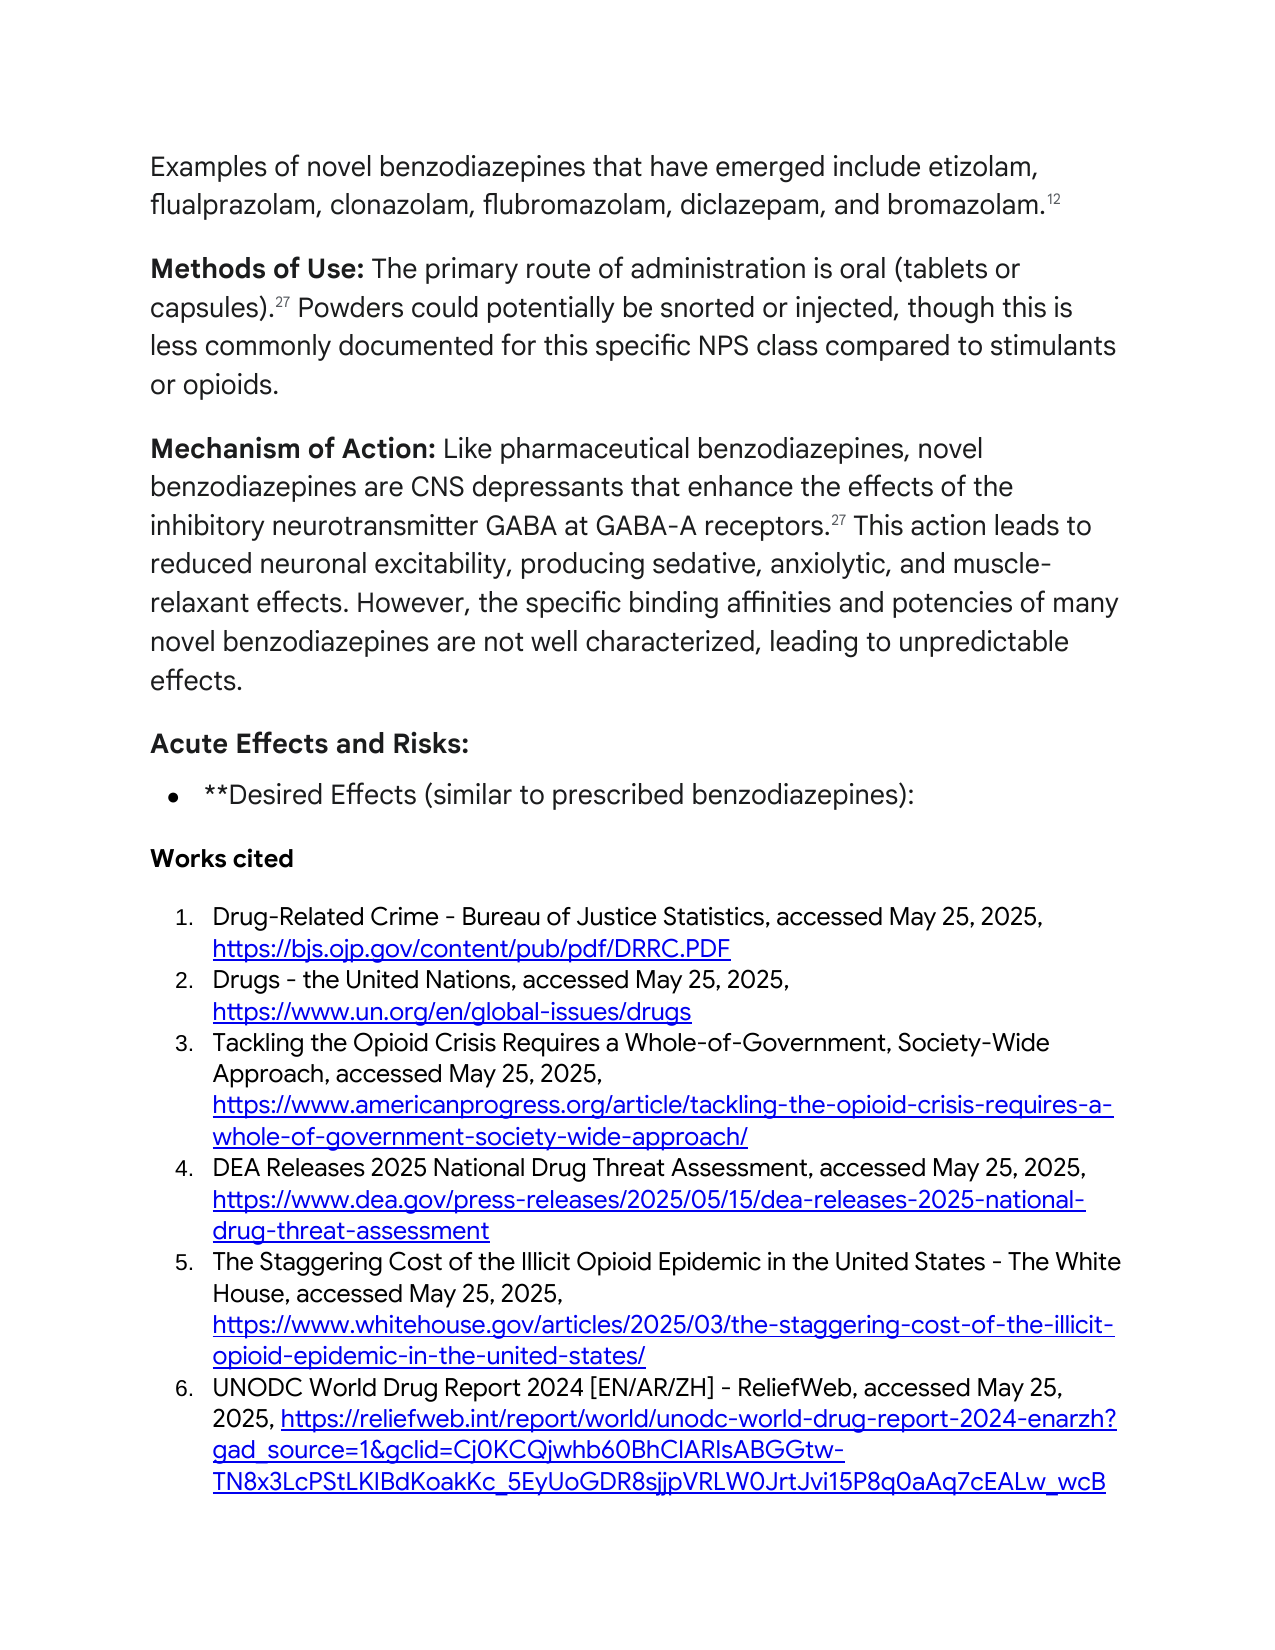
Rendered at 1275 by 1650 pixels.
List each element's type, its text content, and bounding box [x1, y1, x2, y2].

subtitle Works cited [150, 844, 1125, 875]
list **Desired Effects (similar to prescribed benzodiazepines): [166, 778, 1125, 812]
list Drugs - the United Nations, accessed May 25, 2025, https://www.un.org/en/global-issues/drugs [175, 964, 1125, 1027]
text Acute Effects and Risks: [150, 727, 1125, 761]
list Drug-Related Crime - Bureau of Justice Statistics, accessed May 25, 2025, https://bjs.ojp.gov/content/pub/pdf/DRRC.PDF [175, 902, 1125, 964]
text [150, 150, 1125, 223]
list UNODC World Drug Report 2024 [EN/AR/ZH] - ReliefWeb, accessed May 25, 2025, https://reliefweb.int/report/world/unodc-world-drug-report-2024-enarzh?gad_source=1&gclid=Cj0KCQjwhb60BhClARIsABGGtw-TN8x3LcPStLKIBdKoakKc_5EyUoGDR8sjjpVRLW0JrtJvi15P8q0aAq7cEALw_wcB [175, 1372, 1125, 1497]
list DEA Releases 2025 National Drug Threat Assessment, accessed May 25, 2025, https://www.dea.gov/press-releases/2025/05/15/dea-releases-2025-national-drug-threat-assessment [175, 1152, 1125, 1247]
list Tackling the Opioid Crisis Requires a Whole-of-Government, Society-Wide Approach, accessed May 25, 2025, https://www.americanprogress.org/article/tackling-the-opioid-crisis-requires-a-whole-of-government-society-wide-approach/ [175, 1027, 1125, 1152]
list The Staggering Cost of the Illicit Opioid Epidemic in the United States - The White House, accessed May 25, 2025, https://www.whitehouse.gov/articles/2025/03/the-staggering-cost-of-the-illicit-opioid-epidemic-in-the-united-states/ [175, 1247, 1125, 1372]
text Mechanism of Action: Like pharmaceutical benzodiazepines, novel benzodiazepines are CNS depressants that enhance the effects of the inhibitory neurotransmitter GABA at GABA-A receptors.27 This action leads to reduced neuronal excitability, producing sedative, anxiolytic, and muscle-relaxant effects. However, the specific binding affinities and potencies of many novel benzodiazepines are not well characterized, leading to unpredictable effects. [150, 432, 1125, 698]
text Methods of Use: The primary route of administration is oral (tablets or capsules).27 Powders could potentially be snorted or injected, though this is less commonly documented for this specific NPS class compared to stimulants or opioids. [150, 252, 1125, 402]
